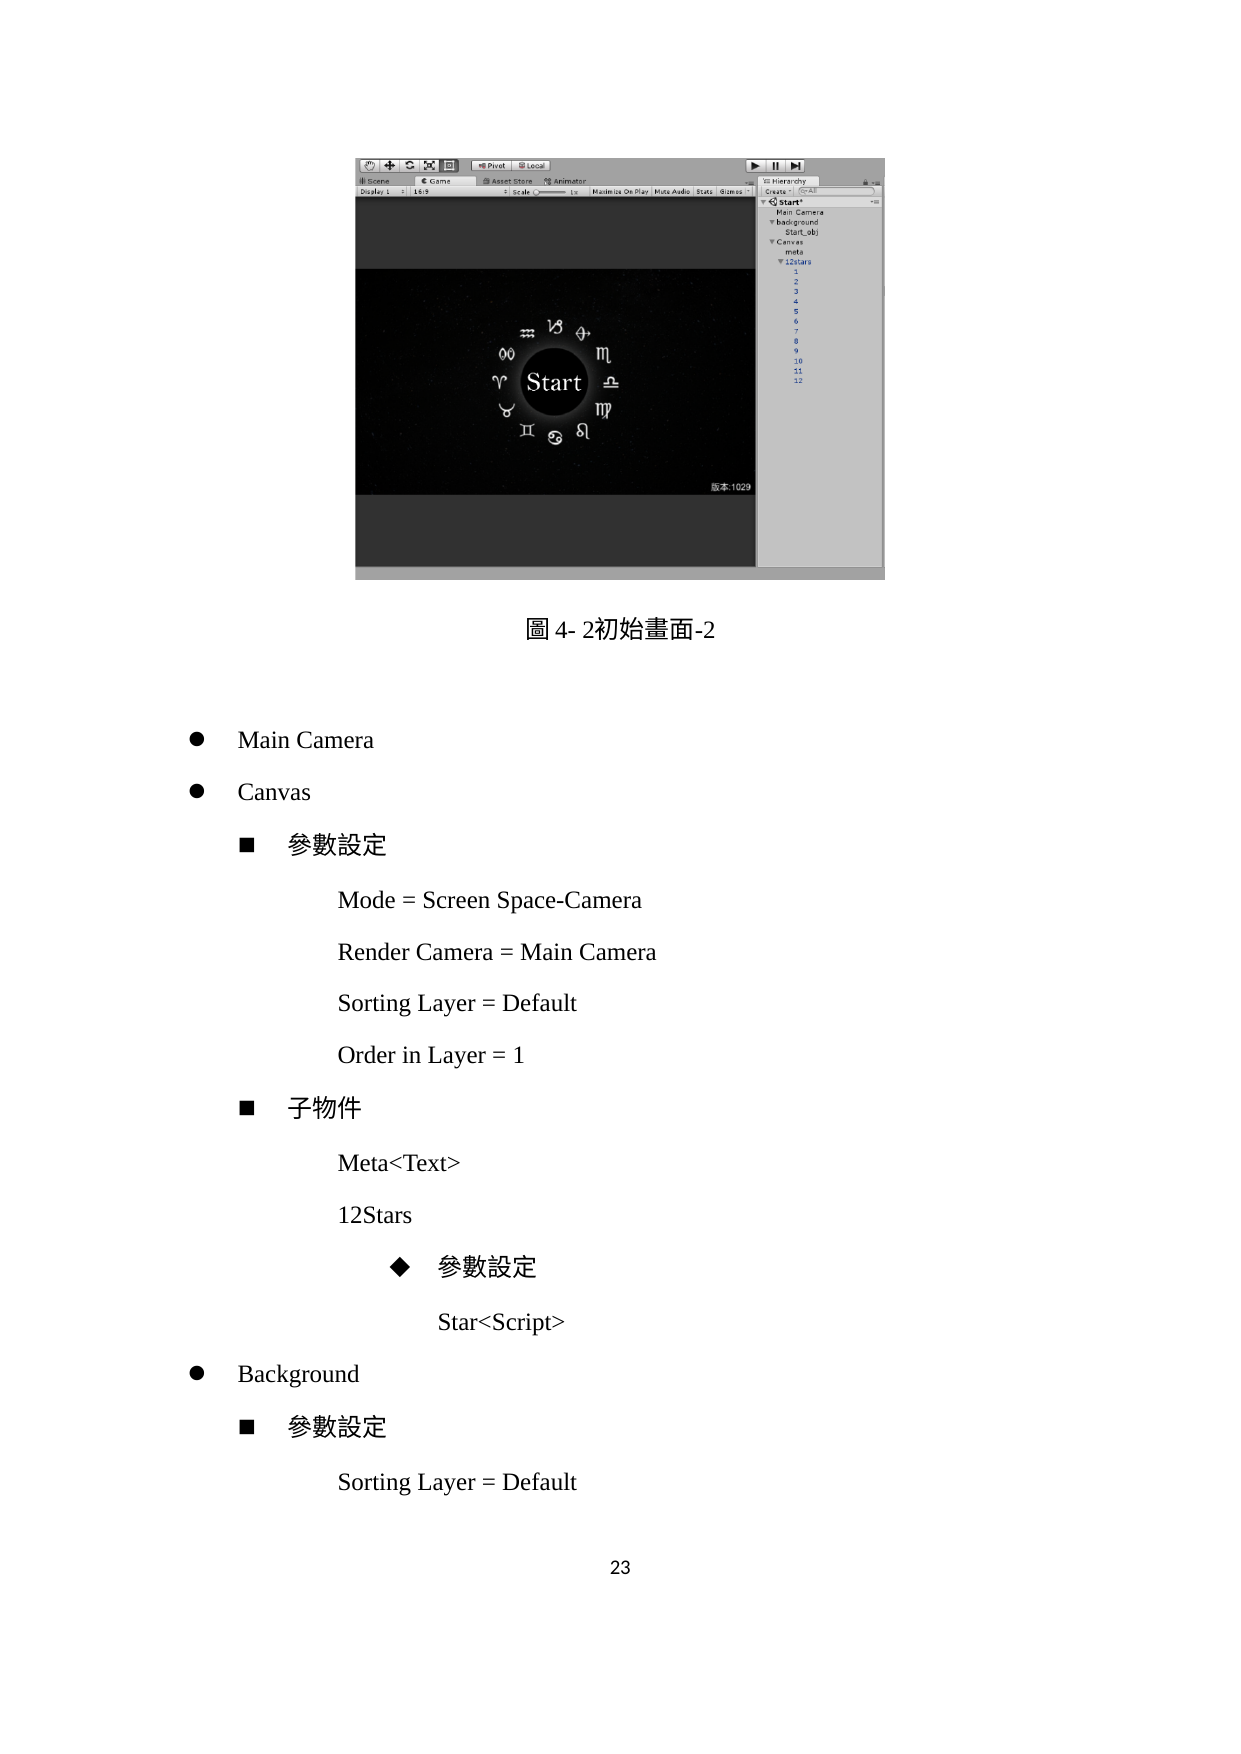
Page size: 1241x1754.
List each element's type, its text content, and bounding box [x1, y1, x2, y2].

text Star<Script> [187, 1303, 1053, 1340]
list 子物件 [237, 1088, 1053, 1125]
text Sorting Layer = Default [187, 984, 1053, 1022]
list Main Camera [187, 721, 1053, 758]
text Meta<Text> [187, 1143, 1053, 1181]
text Order in Layer = 1 [187, 1036, 1053, 1073]
list 參數設定 [237, 825, 1053, 862]
text 圖4- 2初始畫面-2 [187, 608, 1053, 646]
list Background [187, 1355, 1053, 1392]
text Render Camera = Main Camera [187, 932, 1053, 970]
text Mode = Screen Space-Camera [287, 880, 1053, 918]
picture [355, 158, 885, 580]
list 參數設定 Sorting Layer = Default [237, 1407, 1053, 1500]
text 12Stars [187, 1195, 1053, 1233]
list Canvas [187, 773, 1053, 810]
list 參數設定 [387, 1247, 1053, 1285]
